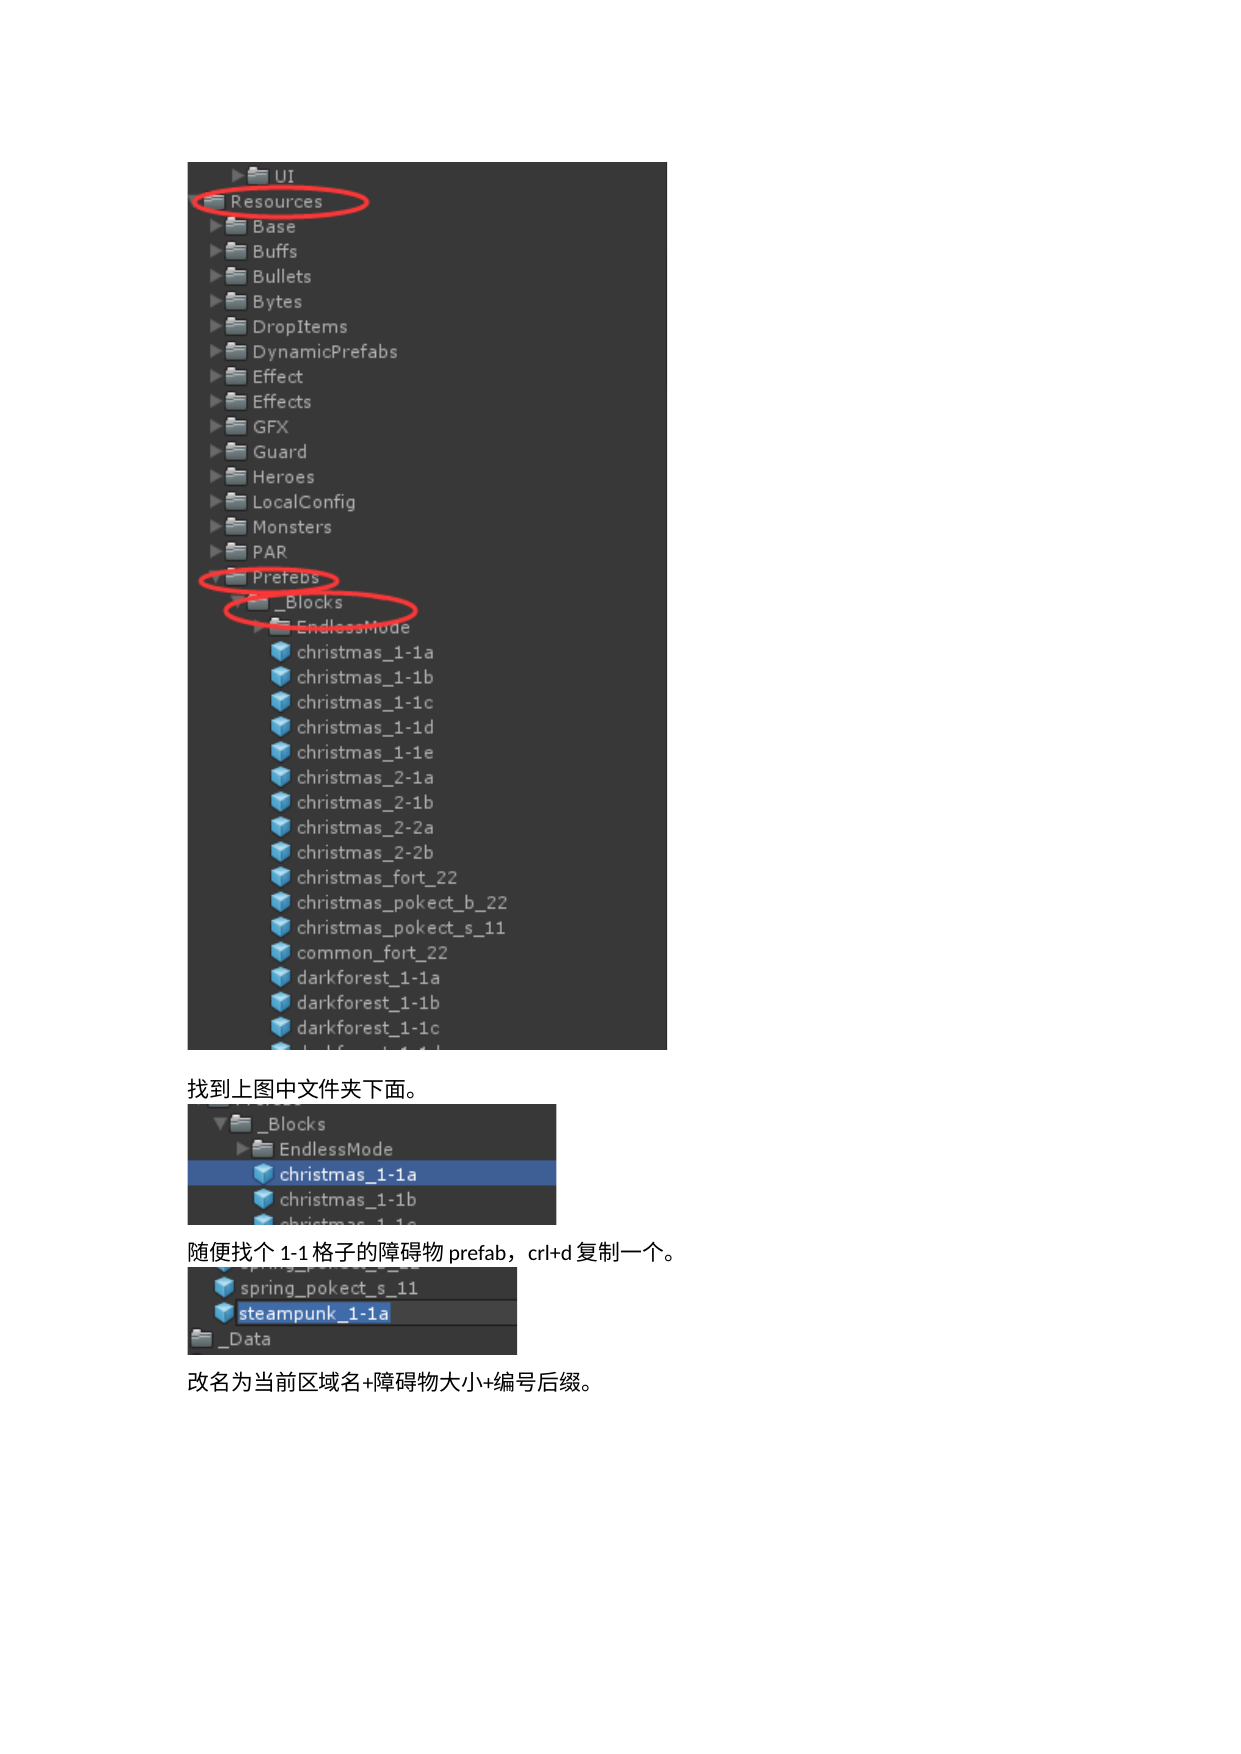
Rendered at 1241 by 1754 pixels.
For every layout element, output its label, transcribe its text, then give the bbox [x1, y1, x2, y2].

picture [187, 1267, 518, 1355]
text 随便找个1-1格子的障碍物prefab，crl+d复制一个。 [187, 1234, 1053, 1267]
picture [187, 1104, 557, 1225]
text 改名为当前区域名+障碍物大小+编号后缀。 [187, 1364, 1053, 1397]
picture [187, 162, 668, 1050]
text 找到上图中文件夹下面。 [187, 1072, 1053, 1104]
